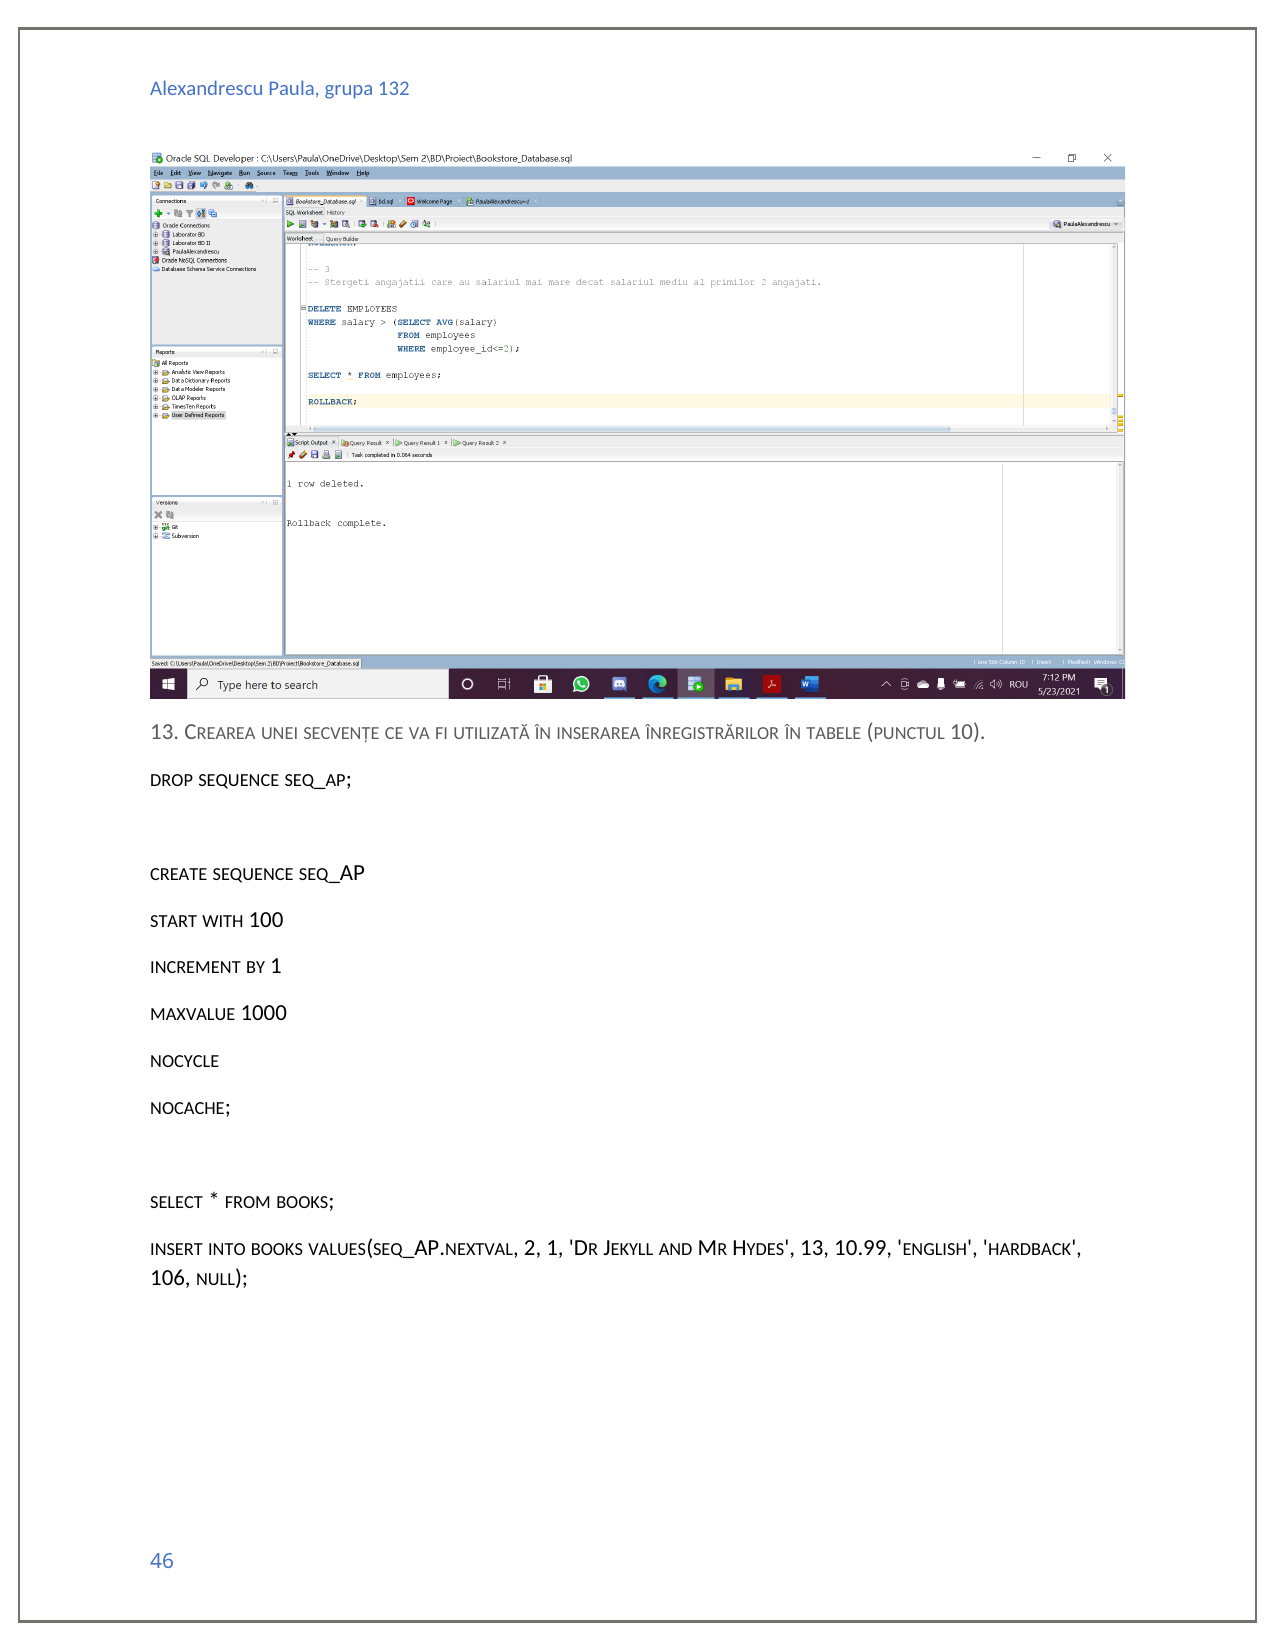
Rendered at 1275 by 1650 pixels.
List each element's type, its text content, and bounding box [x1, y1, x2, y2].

text maxvalue 1000 [150, 998, 1125, 1027]
text nocycle [150, 1045, 1125, 1073]
text insert into books values(seq_AP.nextval, 2, 1, 'Dr Jekyll and Mr Hydes', 13, 10.99, 'english', 'hardback', 106, null); [150, 1233, 1125, 1291]
text nocache; [150, 1092, 1125, 1120]
text select * from books; [150, 1186, 1125, 1214]
text increment by 1 [150, 952, 1125, 980]
picture [150, 150, 1125, 699]
text 13. Crearea unei secvențe ce va fi utilizată în inserarea înregistrărilor în tabele (punctul 10). [150, 717, 1125, 745]
text start with 100 [150, 905, 1125, 933]
text create sequence seq_AP [150, 858, 1125, 886]
text drop sequence seq_ap; [150, 764, 1125, 792]
